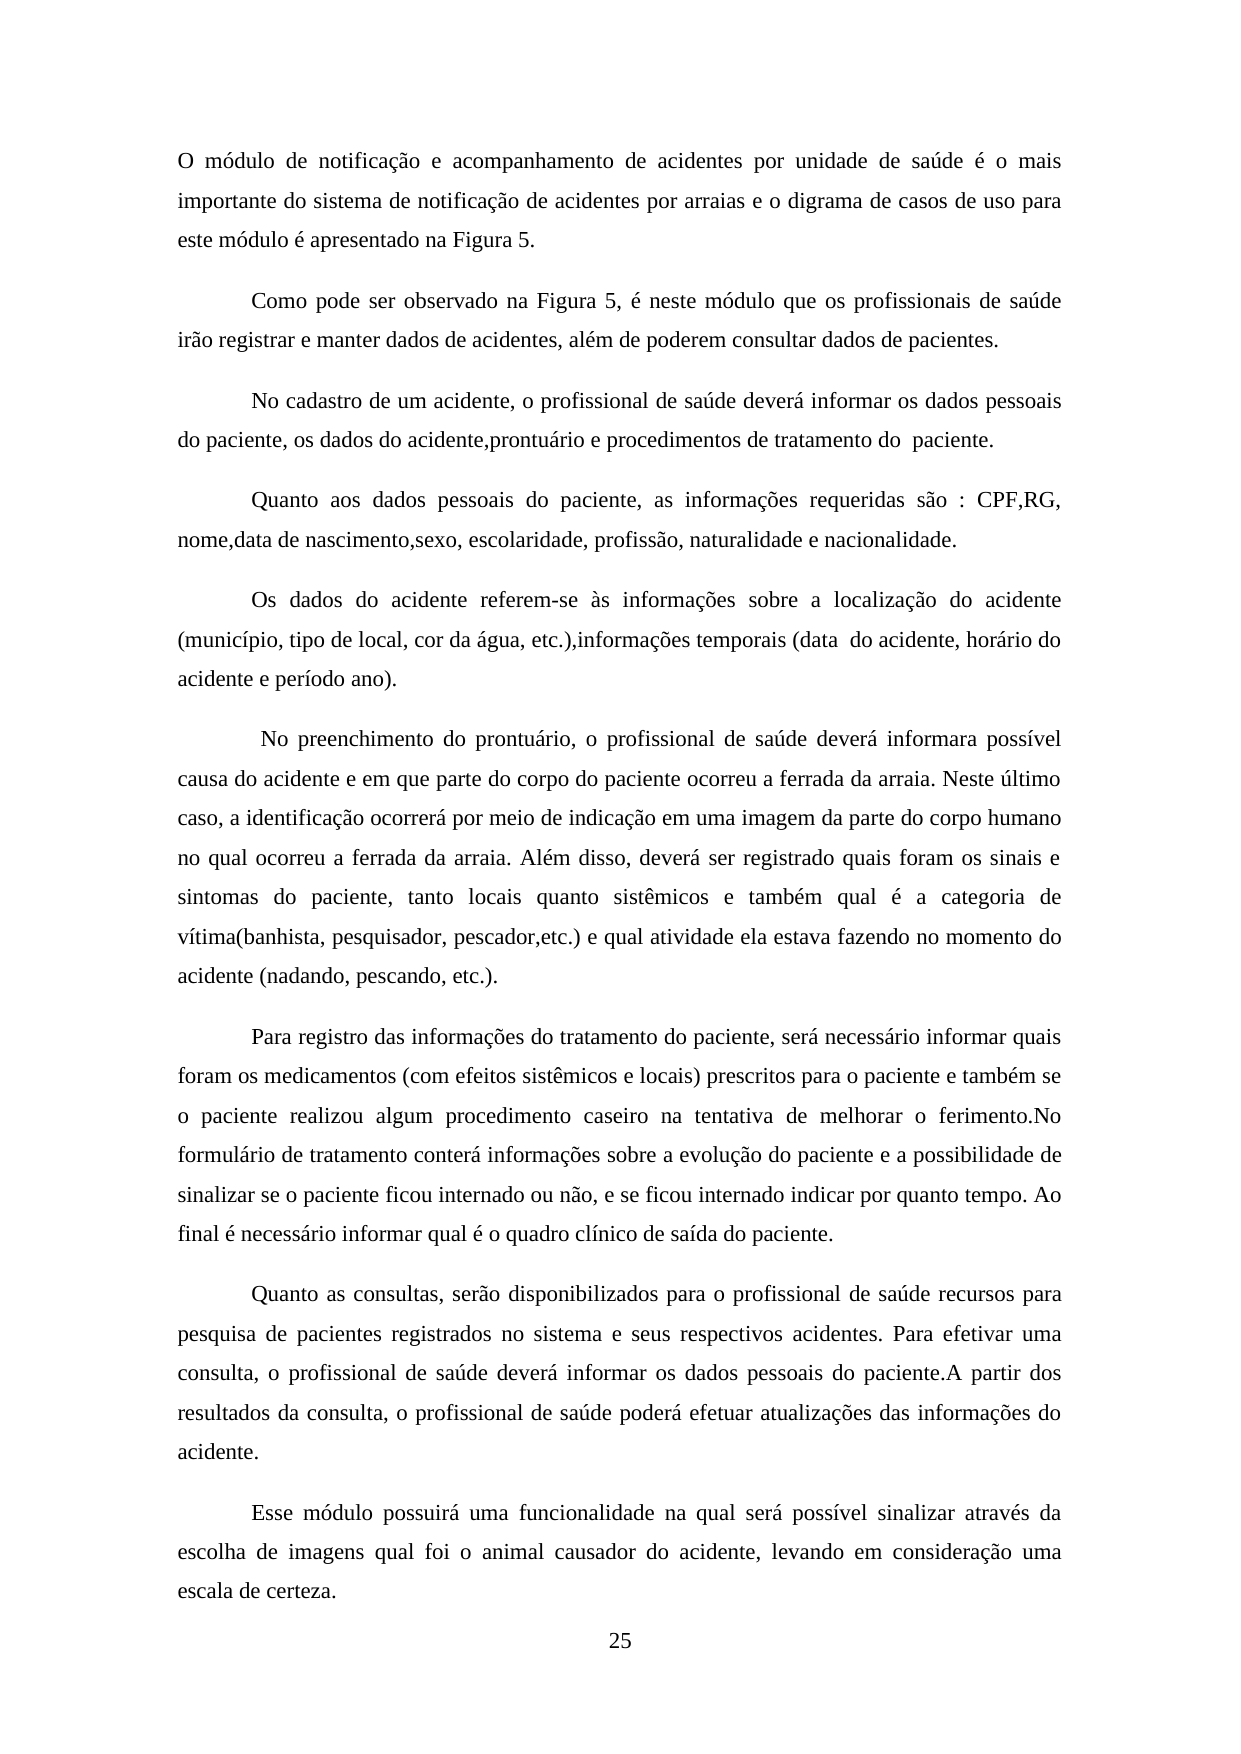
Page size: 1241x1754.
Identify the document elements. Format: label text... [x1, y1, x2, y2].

text No cadastro de um acidente, o profissional de saúde deverá informar os dados pessoais do paciente, os dados do acidente,prontuário e procedimentos de tratamento do paciente. [177, 387, 1063, 452]
text Os dados do acidente referem-se às informações sobre a localização do acidente (município, tipo de local, cor da água, etc.),informações temporais (data do acidente, horário do acidente e período ano). [177, 586, 1063, 692]
text Como pode ser observado na Figura 5, é neste módulo que os profissionais de saúde irão registrar e manter dados de acidentes, além de poderem consultar dados de pacientes. [177, 287, 1063, 353]
text Esse módulo possuirá uma funcionalidade na qual será possível sinalizar através da escolha de imagens qual foi o animal causador do acidente, levando em consideração uma escala de certeza. [177, 1499, 1063, 1604]
text No preenchimento do prontuário, o profissional de saúde deverá informara possível causa do acidente e em que parte do corpo do paciente ocorreu a ferrada da arraia. Neste último caso, a identificação ocorrerá por meio de indicação em uma imagem da parte do corpo humano no qual ocorreu a ferrada da arraia. Além disso, deverá ser registrado quais foram os sinais e sintomas do paciente, tanto locais quanto sistêmicos e também qual é a categoria de vítima(banhista, pesquisador, pescador,etc.) e qual atividade ela estava fazendo no momento do acidente (nadando, pescando, etc.). [177, 726, 1063, 989]
text Para registro das informações do tratamento do paciente, será necessário informar quais foram os medicamentos (com efeitos sistêmicos e locais) prescritos para o paciente e também se o paciente realizou algum procedimento caseiro na tentativa de melhorar o ferimento.No formulário de tratamento conterá informações sobre a evolução do paciente e a possibilidade de sinalizar se o paciente ficou internado ou não, e se ficou internado indicar por quanto tempo. Ao final é necessário informar qual é o quadro clínico de saída do paciente. [177, 1023, 1063, 1246]
text Quanto as consultas, serão disponibilizados para o profissional de saúde recursos para pesquisa de pacientes registrados no sistema e seus respectivos acidentes. Para efetivar uma consulta, o profissional de saúde deverá informar os dados pessoais do paciente.A partir dos resultados da consulta, o profissional de saúde poderá efetuar atualizações das informações do acidente. [177, 1280, 1063, 1465]
text Quanto aos dados pessoais do paciente, as informações requeridas são : CPF,RG, nome,data de nascimento,sexo, escolaridade, profissão, naturalidade e nacionalidade. [177, 486, 1063, 552]
text O módulo de notificação e acompanhamento de acidentes por unidade de saúde é o mais importante do sistema de notificação de acidentes por arraias e o digrama de casos de uso para este módulo é apresentado na Figura 5. [177, 148, 1063, 253]
